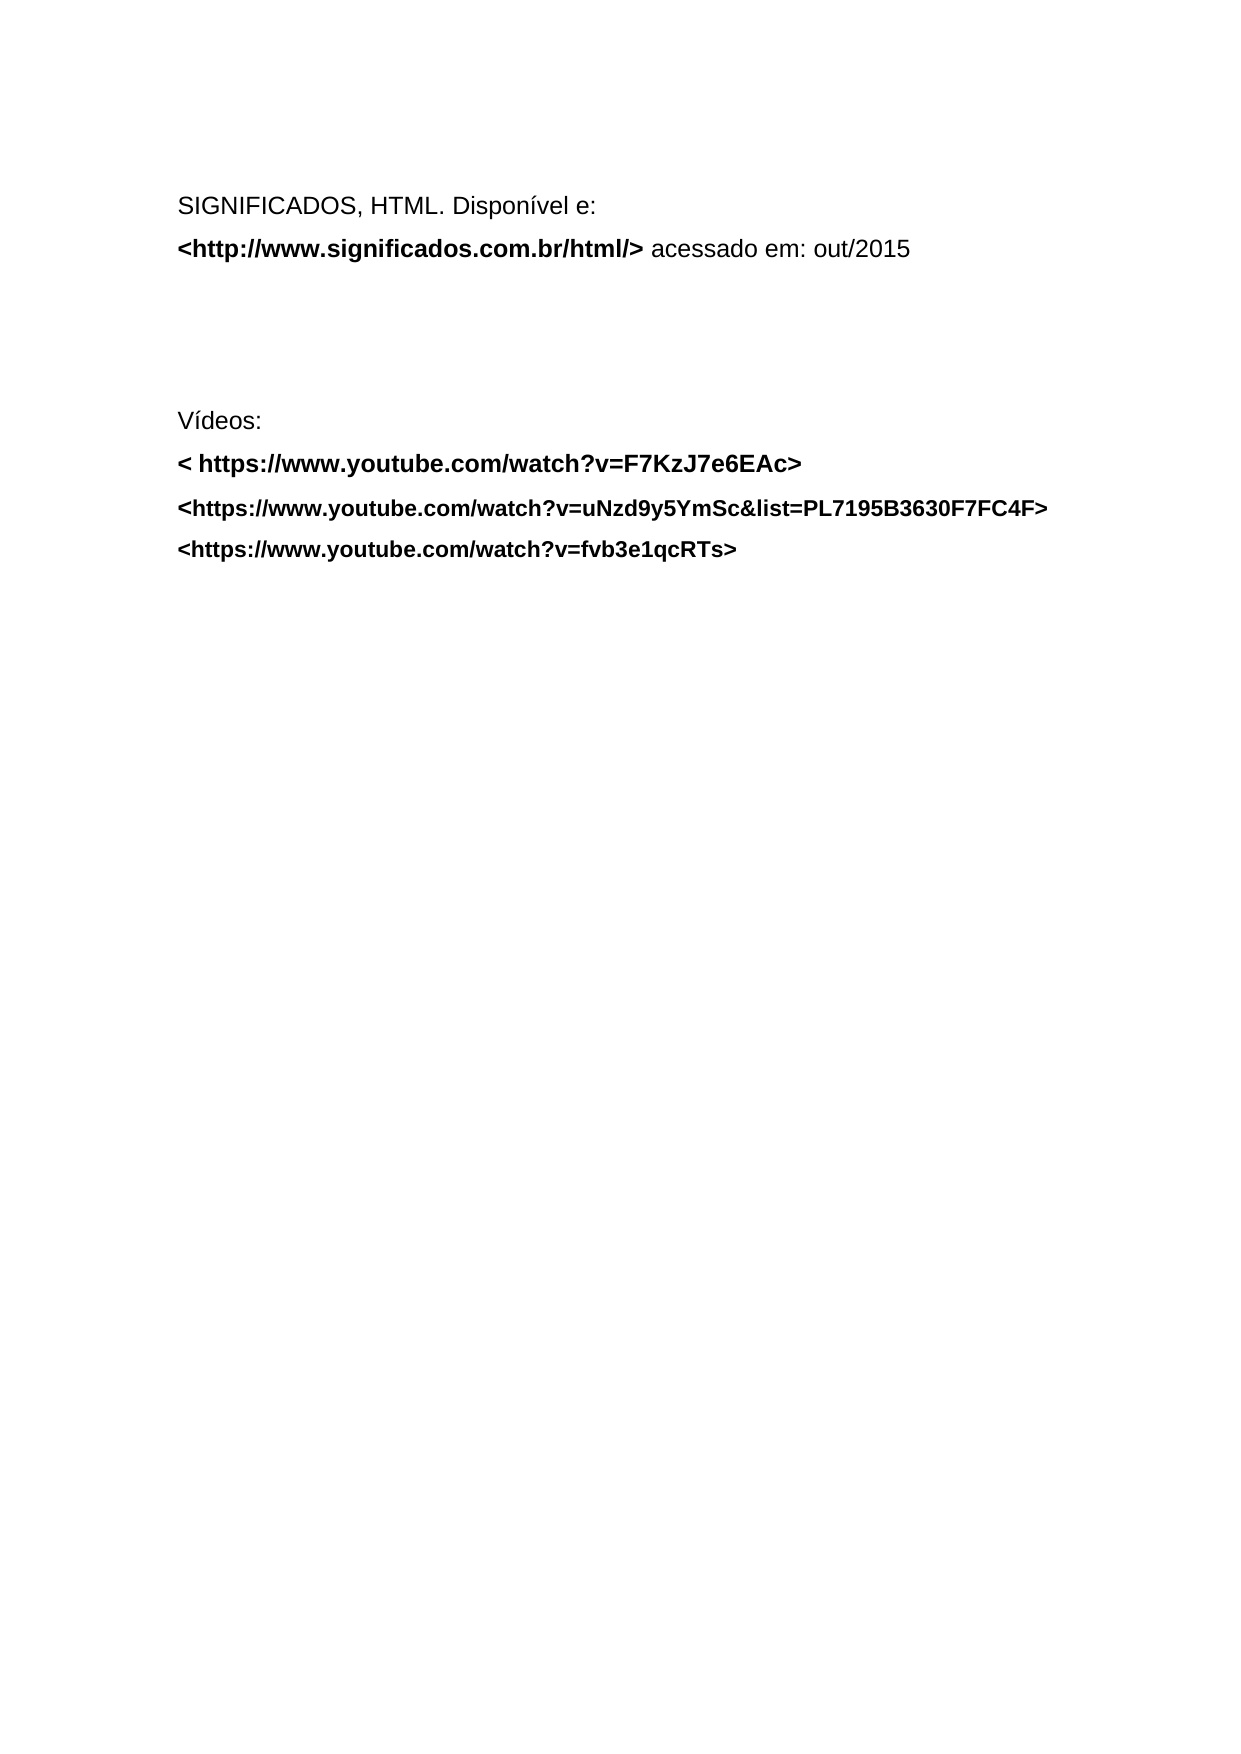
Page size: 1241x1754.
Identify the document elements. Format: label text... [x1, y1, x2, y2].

text <https://www.youtube.com/watch?v=uNzd9y5YmSc&list=PL7195B3630F7FC4F> [177, 493, 1063, 521]
text < https://www.youtube.com/watch?v=F7KzJ7e6EAc> [177, 449, 1063, 478]
text SIGNIFICADOS, HTML. Disponível e: <http://www.significados.com.br/html/> acessado em: out/2015 [177, 191, 1063, 263]
text <https://www.youtube.com/watch?v=fvb3e1qcRTs> [177, 536, 1063, 562]
text Vídeos: [177, 406, 1063, 435]
